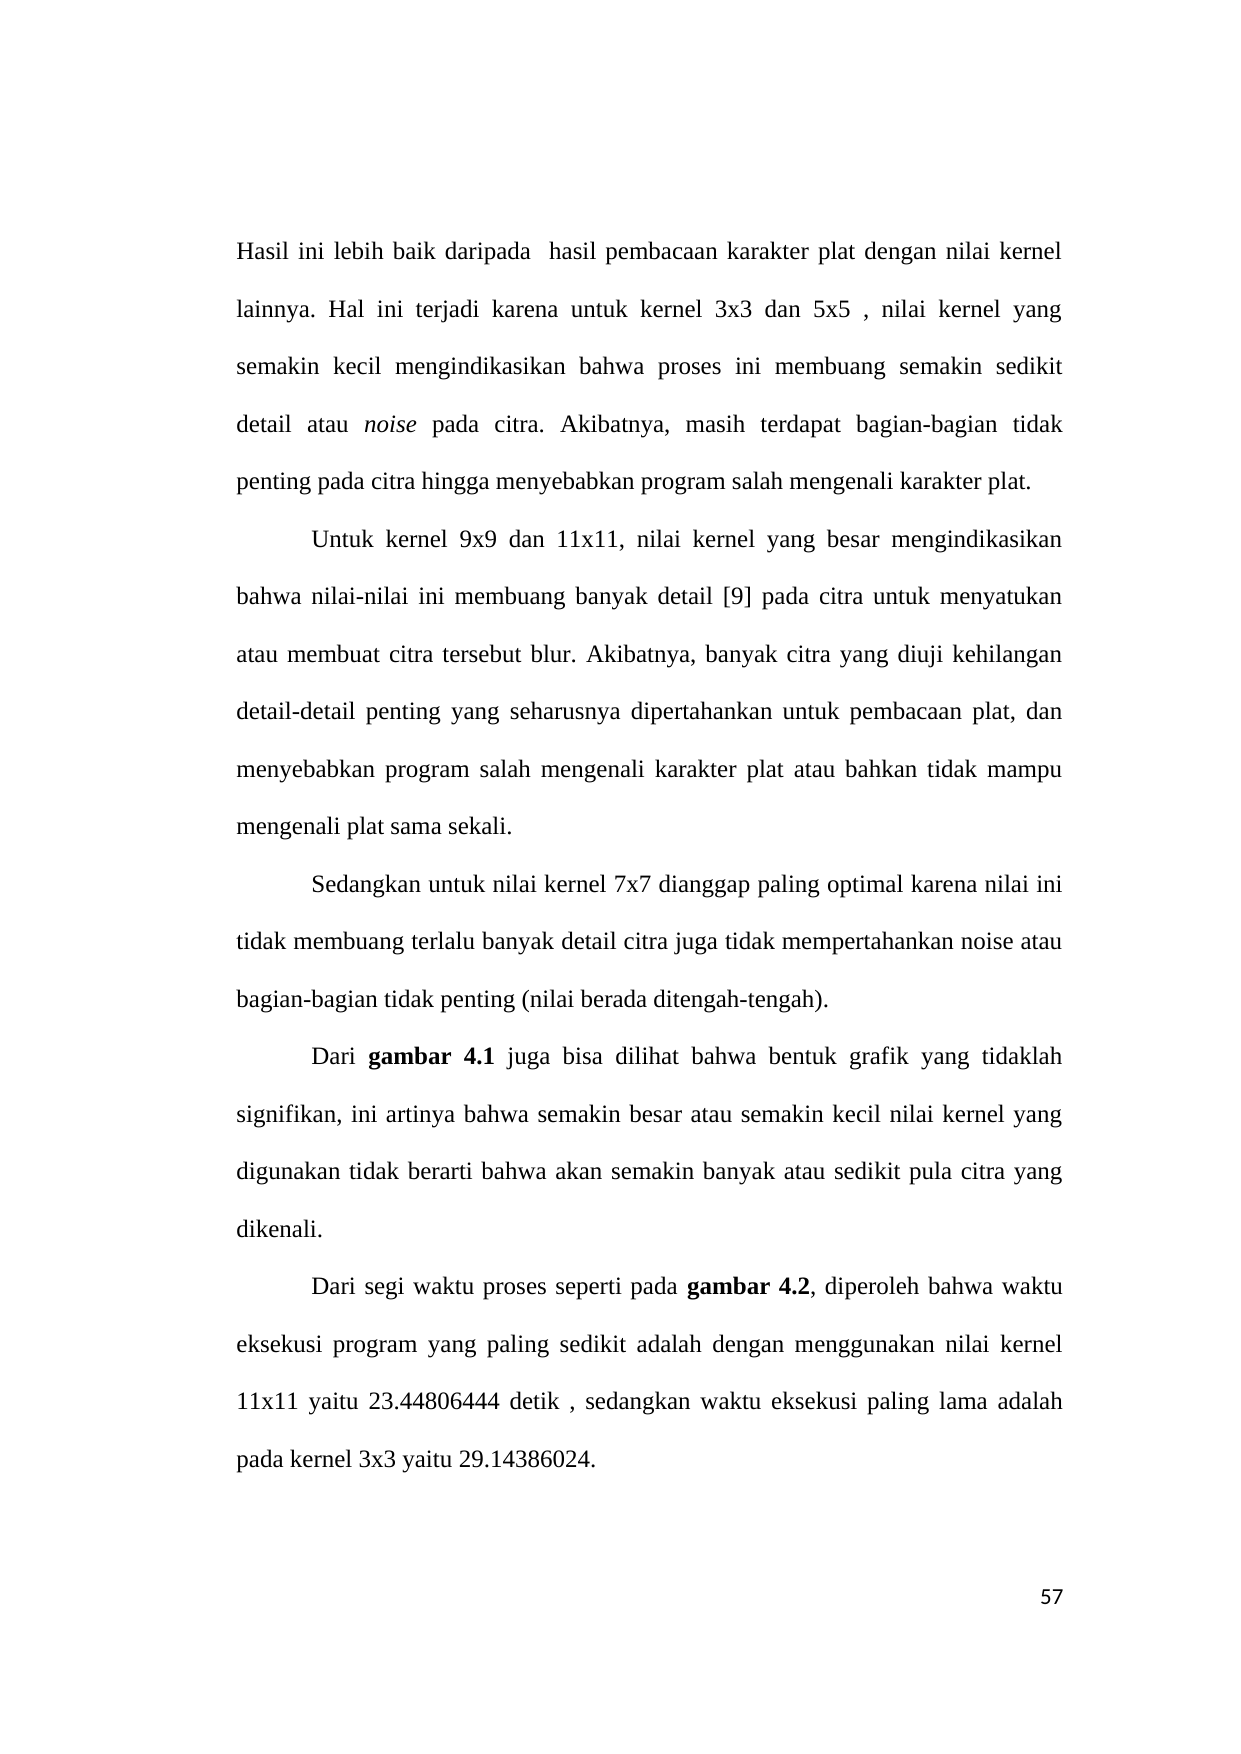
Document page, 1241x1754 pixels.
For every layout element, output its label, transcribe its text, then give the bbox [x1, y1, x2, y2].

text Dari segi waktu proses seperti pada gambar 4.2, diperoleh bahwa waktu eksekusi program yang paling sedikit adalah dengan menggunakan nilai kernel 11x11 yaitu 23.44806444 detik , sedangkan waktu eksekusi paling lama adalah pada kernel 3x3 yaitu 29.14386024. [236, 1271, 1063, 1472]
text Sedangkan untuk nilai kernel 7x7 dianggap paling optimal karena nilai ini tidak membuang terlalu banyak detail citra juga tidak mempertahankan noise atau bagian-bagian tidak penting (nilai berada ditengah-tengah). [236, 869, 1063, 1012]
text Untuk kernel 9x9 dan 11x11, nilai kernel yang besar mengindikasikan bahwa nilai-nilai ini membuang banyak detail [9] pada citra untuk menyatukan atau membuat citra tersebut blur. Akibatnya, banyak citra yang diuji kehilangan detail-detail penting yang seharusnya dipertahankan untuk pembacaan plat, dan menyebabkan program salah mengenali karakter plat atau bahkan tidak mampu mengenali plat sama sekali. [236, 524, 1063, 840]
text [236, 236, 1063, 495]
text Dari gambar 4.1 juga bisa dilihat bahwa bentuk grafik yang tidaklah signifikan, ini artinya bahwa semakin besar atau semakin kecil nilai kernel yang digunakan tidak berarti bahwa akan semakin banyak atau sedikit pula citra yang dikenali. [236, 1041, 1063, 1242]
